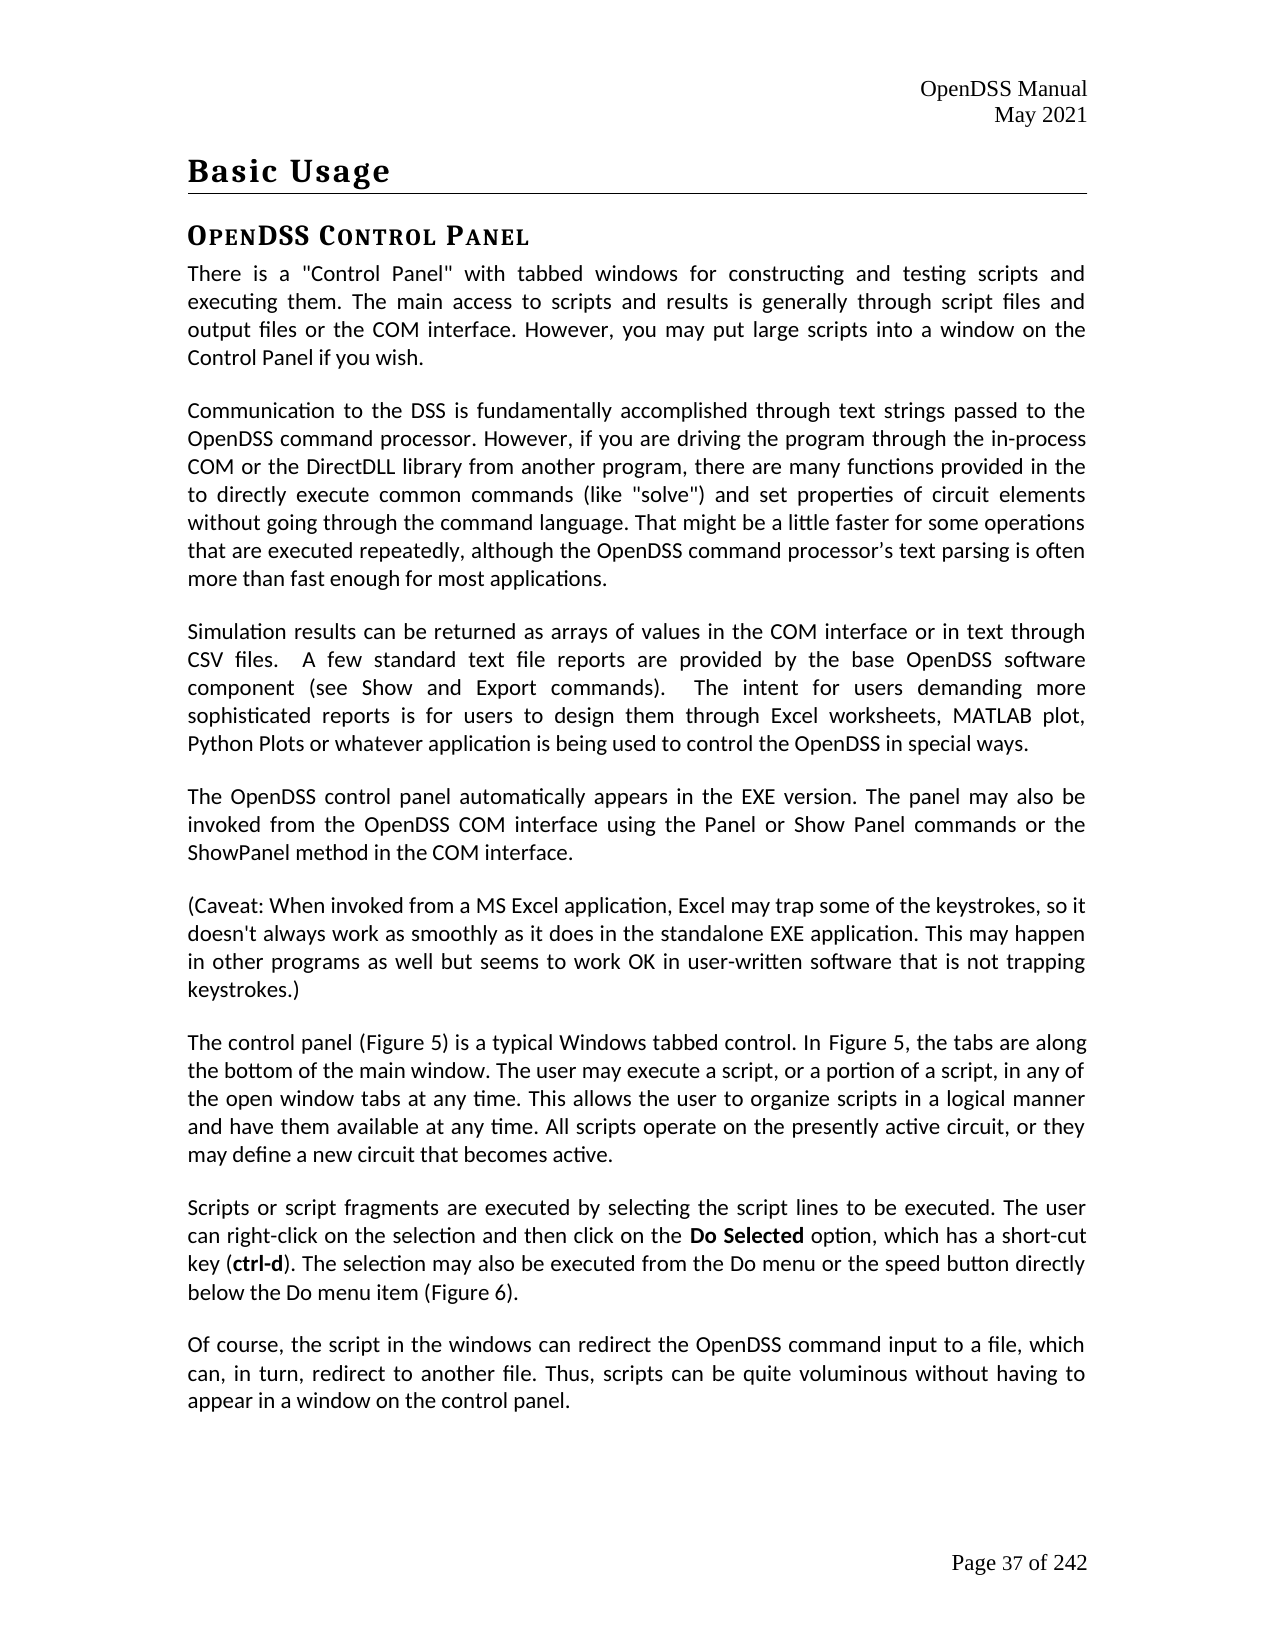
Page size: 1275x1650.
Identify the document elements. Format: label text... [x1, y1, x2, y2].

subtitle Basic Usage [187, 153, 1087, 194]
text The control panel (Figure 5) is a typical Windows tabbed control. In Figure 5, the tabs are along the bottom of the main window. The user may execute a script, or a portion of a script, in any of the open window tabs at any time. This allows the user to organize scripts in a logical manner and have them available at any time. All scripts operate on the presently active circuit, or they may define a new circuit that becomes active. [187, 1028, 1087, 1168]
text Communication to the DSS is fundamentally accomplished through text strings passed to the OpenDSS command processor. However, if you are driving the program through the in-process COM or the DirectDLL library from another program, there are many functions provided in the to directly execute common commands (like "solve") and set properties of circuit elements without going through the command language. That might be a little faster for some operations that are executed repeatedly, although the OpenDSS command processor’s text parsing is often more than fast enough for most applications. [187, 396, 1087, 592]
text The OpenDSS control panel automatically appears in the EXE version. The panel may also be invoked from the OpenDSS COM interface using the Panel or Show Panel commands or the ShowPanel method in the COM interface. [187, 782, 1087, 866]
subtitle OpenDSS Control Panel [187, 219, 1087, 253]
text There is a "Control Panel" with tabbed windows for constructing and testing scripts and executing them. The main access to scripts and results is generally through script files and output files or the COM interface. However, you may put large scripts into a window on the Control Panel if you wish. [187, 259, 1087, 371]
text Of course, the script in the windows can redirect the OpenDSS command input to a file, which can, in turn, redirect to another file. Thus, scripts can be quite voluminous without having to appear in a window on the control panel. [187, 1331, 1087, 1415]
text Simulation results can be returned as arrays of values in the COM interface or in text through CSV files. A few standard text file reports are provided by the base OpenDSS software component (see Show and Export commands). The intent for users demanding more sophisticated reports is for users to design them through Excel worksheets, MATLAB plot, Python Plots or whatever application is being used to control the OpenDSS in special ways. [187, 617, 1087, 757]
text Scripts or script fragments are executed by selecting the script lines to be executed. The user can right-click on the selection and then click on the Do Selected option, which has a short-cut key (ctrl-d). The selection may also be executed from the Do menu or the speed button directly below the Do menu item (Figure 6). [187, 1193, 1087, 1306]
text (Caveat: When invoked from a MS Excel application, Excel may trap some of the keystrokes, so it doesn't always work as smoothly as it does in the standalone EXE application. This may happen in other programs as well but seems to work OK in user-written software that is not trapping keystrokes.) [187, 891, 1087, 1003]
